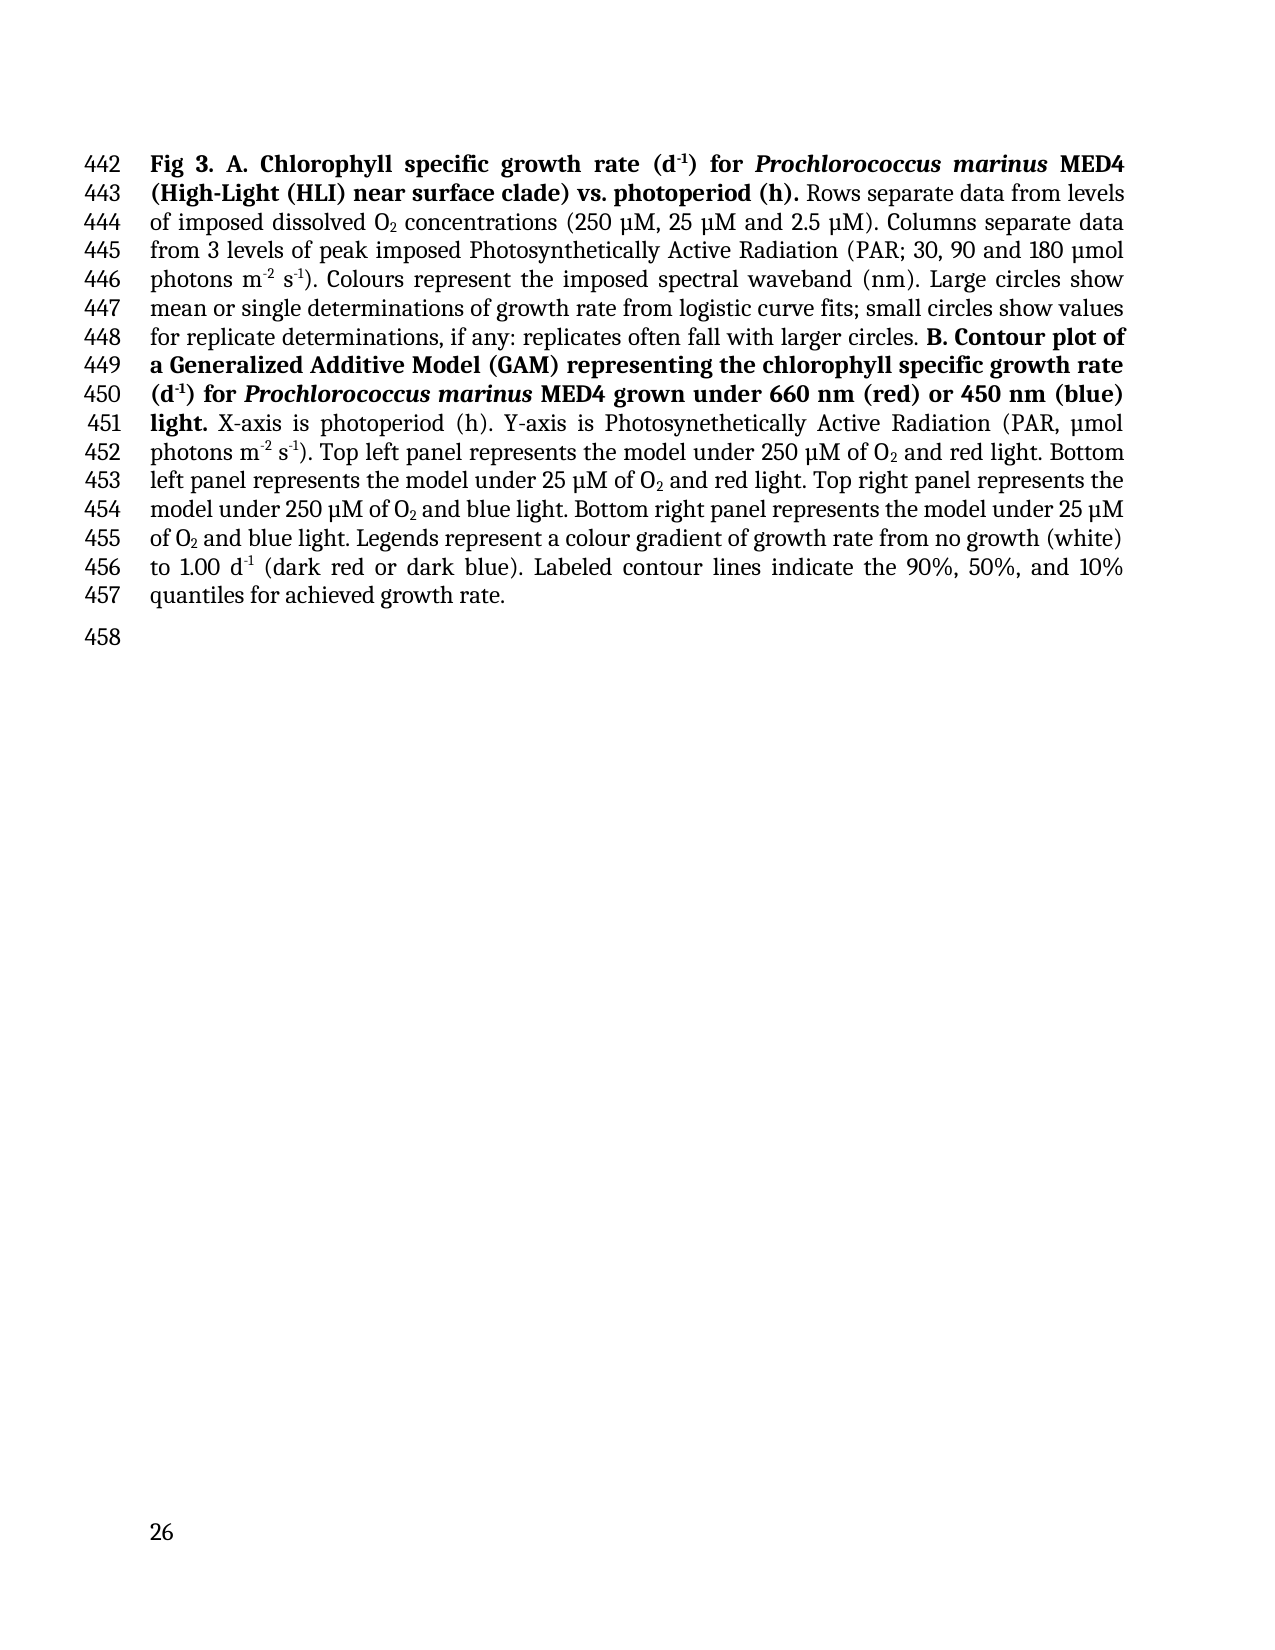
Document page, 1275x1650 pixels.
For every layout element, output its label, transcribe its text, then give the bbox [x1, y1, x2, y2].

text Fig 3. A. Chlorophyll specific growth rate (d-1) for Prochlorococcus marinus MED4 (High-Light (HLI) near surface clade) vs. photoperiod (h). Rows separate data from levels of imposed dissolved O2 concentrations (250 µM, 25 µM and 2.5 µM). Columns separate data from 3 levels of peak imposed Photosynthetically Active Radiation (PAR; 30, 90 and 180 µmol photons m-2 s-1). Colours represent the imposed spectral waveband (nm). Large circles show mean or single determinations of growth rate from logistic curve fits; small circles show values for replicate determinations, if any: replicates often fall with larger circles. B. Contour plot of a Generalized Additive Model (GAM) representing the chlorophyll specific growth rate (d-1) for Prochlorococcus marinus MED4 grown under 660 nm (red) or 450 nm (blue) light. X-axis is photoperiod (h). Y-axis is Photosynethetically Active Radiation (PAR, µmol photons m-2 s-1). Top left panel represents the model under 250 µM of O2 and red light. Bottom left panel represents the model under 25 µM of O2 and red light. Top right panel represents the model under 250 µM of O2 and blue light. Bottom right panel represents the model under 25 µM of O2 and blue light. Legends represent a colour gradient of growth rate from no growth (white) to 1.00 d-1 (dark red or dark blue). Labeled contour lines indicate the 90%, 50%, and 10% quantiles for achieved growth rate. [150, 150, 1125, 610]
